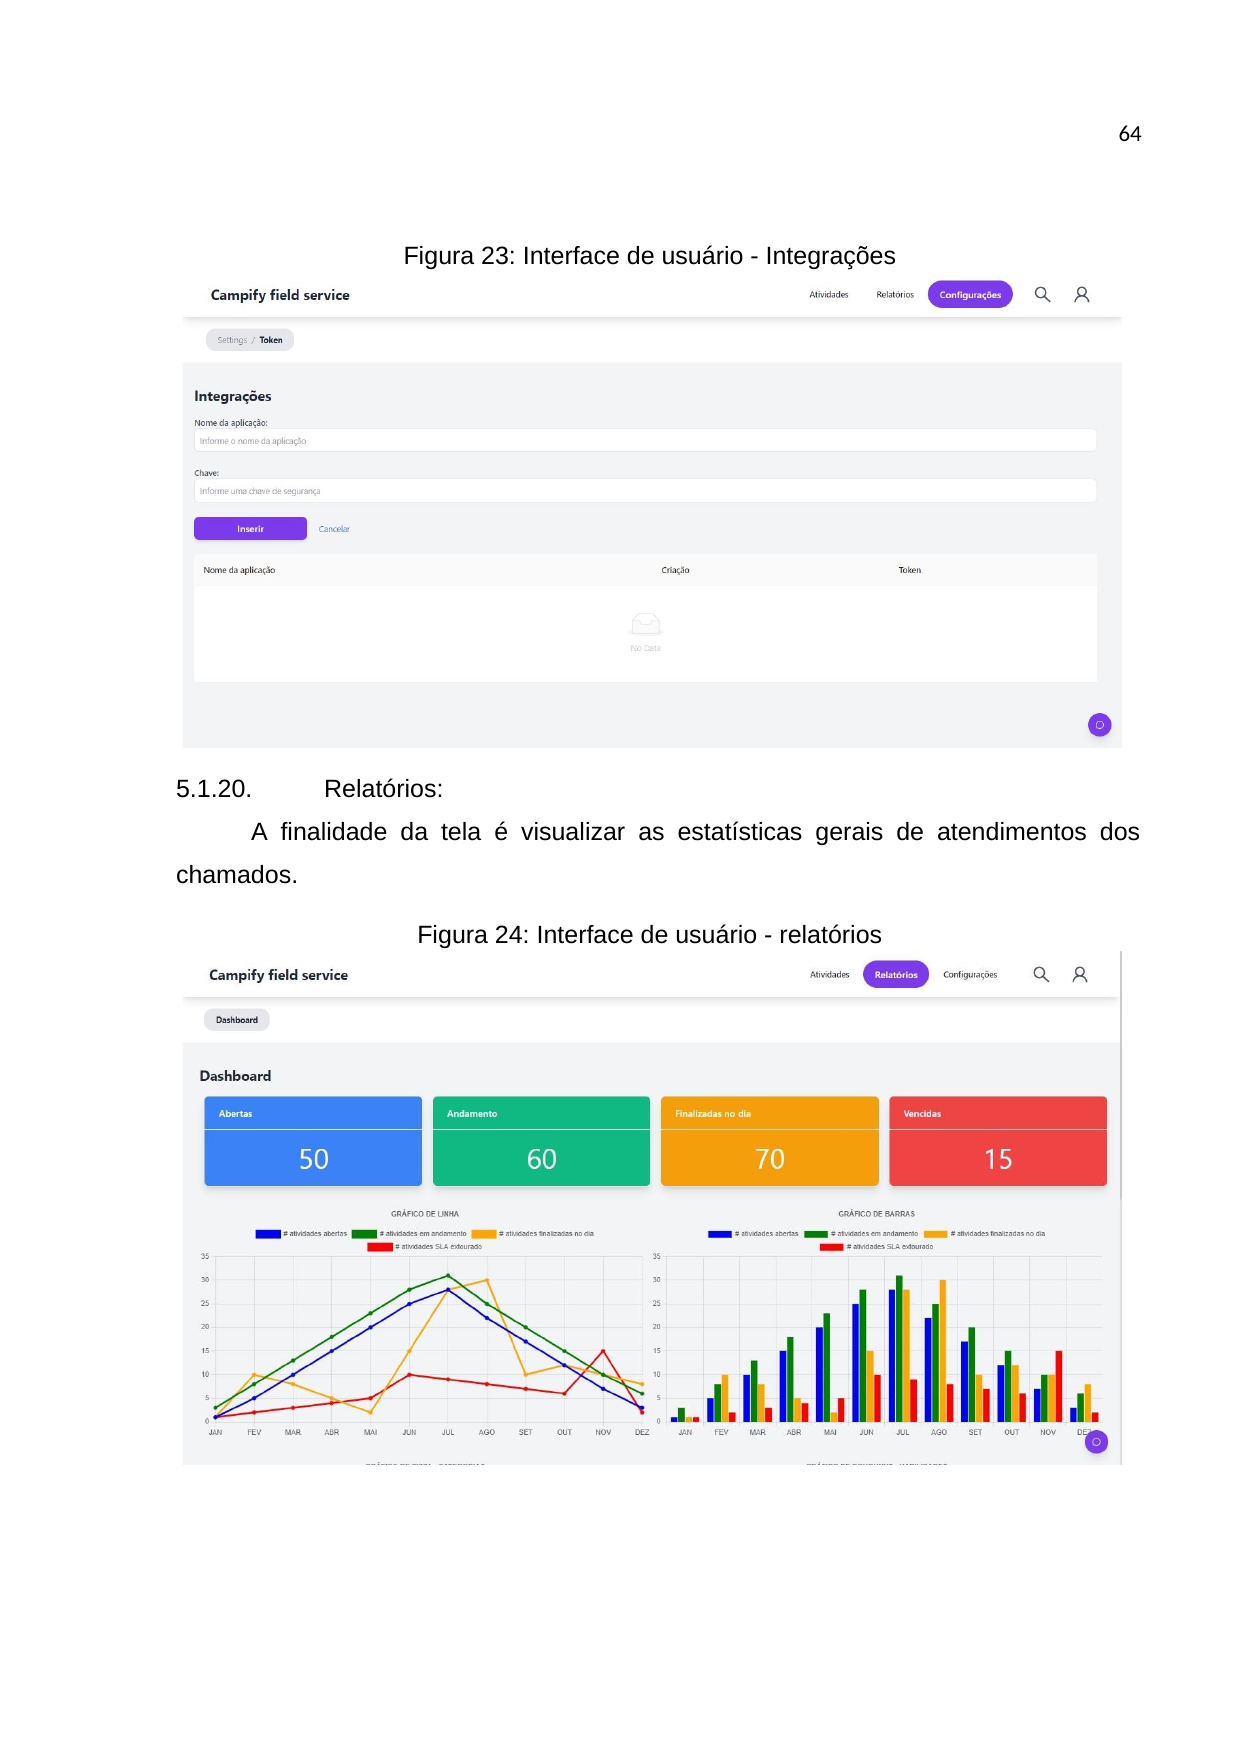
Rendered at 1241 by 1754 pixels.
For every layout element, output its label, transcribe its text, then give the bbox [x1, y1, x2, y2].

text Figura 24: Interface de usuário - relatórios [190, 920, 1109, 949]
text A finalidade da tela é visualizar as estatísticas gerais de atendimentos dos chamados. [176, 817, 1141, 889]
text 5.1.20. Relatórios: [176, 774, 1141, 803]
picture [182, 951, 1123, 1465]
text Figura 23: Interface de usuário - Integrações [190, 241, 1109, 269]
picture [182, 272, 1123, 748]
